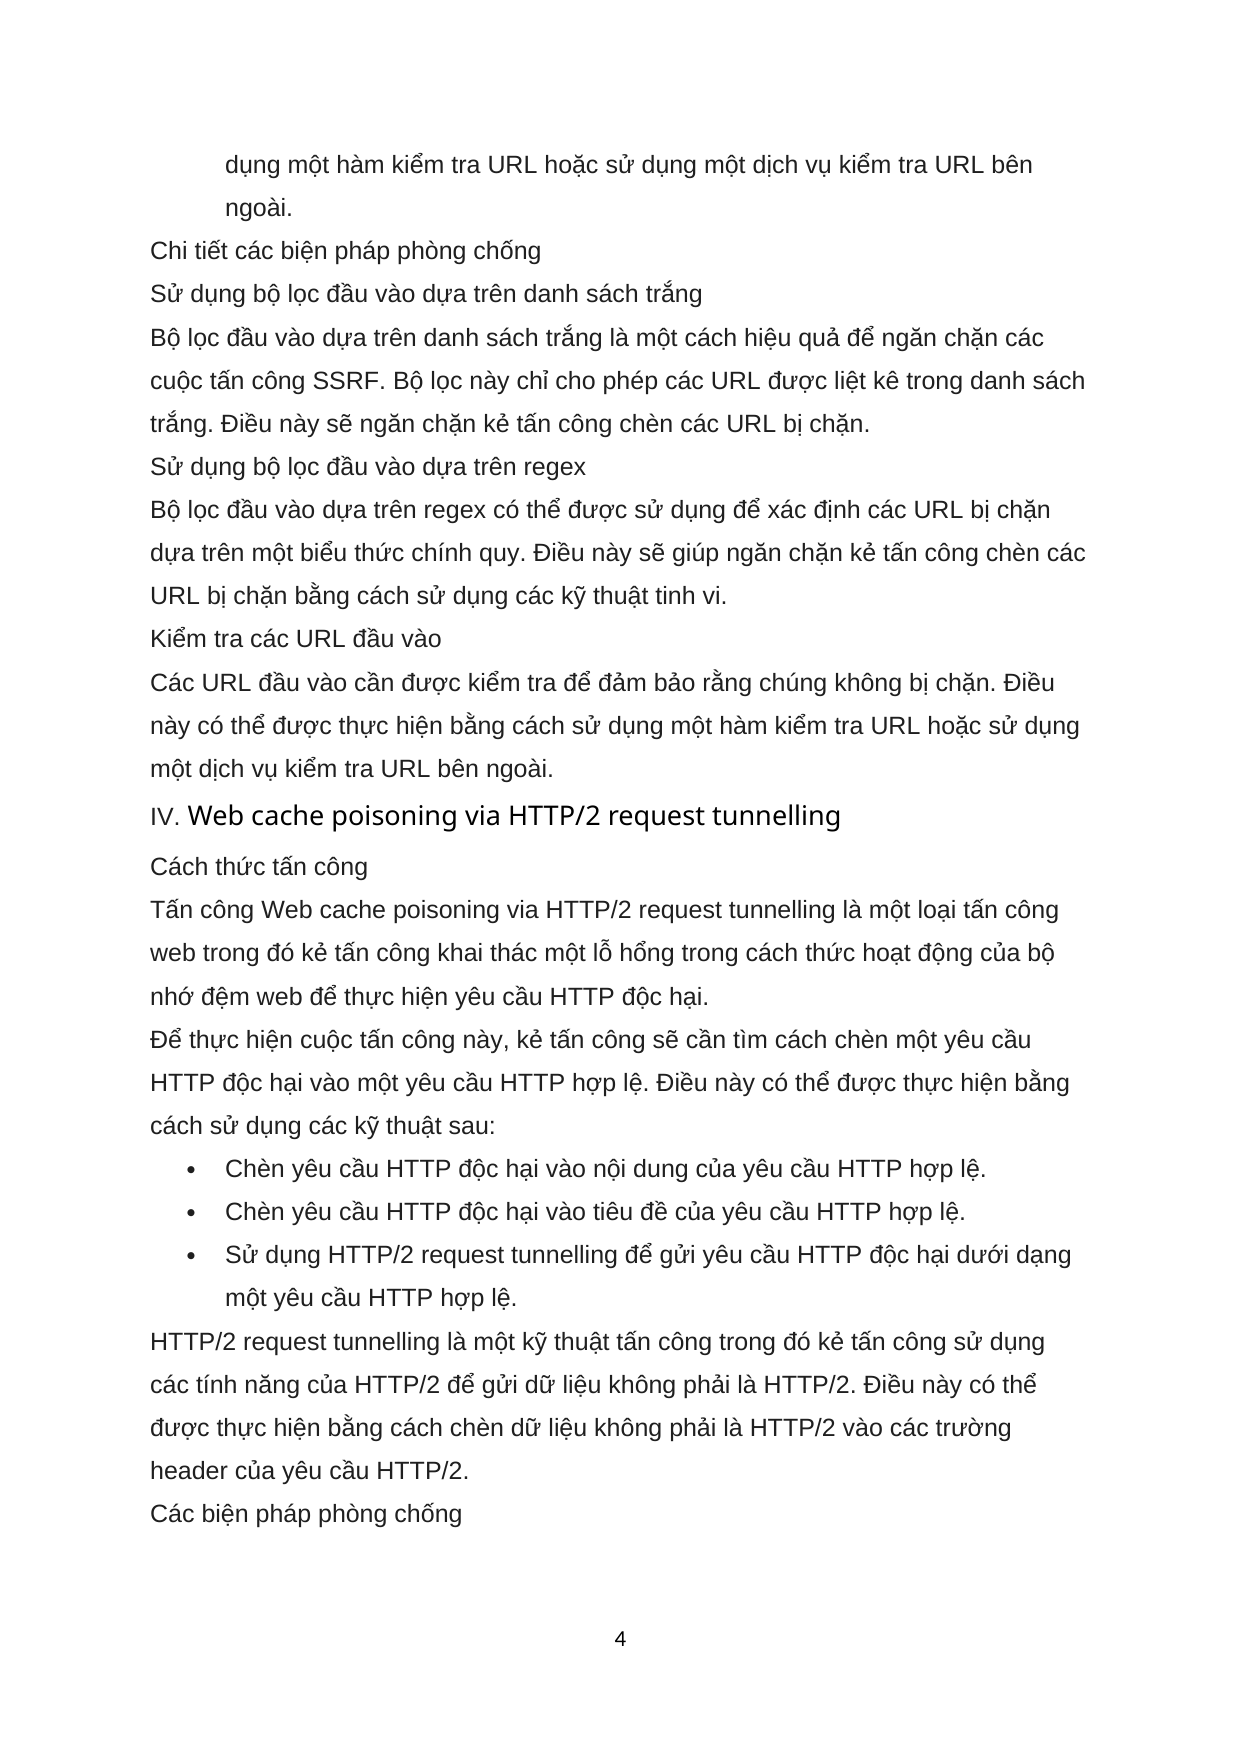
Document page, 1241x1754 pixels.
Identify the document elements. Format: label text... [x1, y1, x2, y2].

text Bộ lọc đầu vào dựa trên danh sách trắng là một cách hiệu quả để ngăn chặn các cuộc tấn công SSRF. Bộ lọc này chỉ cho phép các URL được liệt kê trong danh sách trắng. Điều này sẽ ngăn chặn kẻ tấn công chèn các URL bị chặn. [150, 322, 1090, 437]
list Sử dụng HTTP/2 request tunnelling để gửi yêu cầu HTTP độc hại dưới dạng một yêu cầu HTTP hợp lệ. [187, 1240, 1090, 1312]
text Các URL đầu vào cần được kiểm tra để đảm bảo rằng chúng không bị chặn. Điều này có thể được thực hiện bằng cách sử dụng một hàm kiểm tra URL hoặc sử dụng một dịch vụ kiểm tra URL bên ngoài. [150, 667, 1090, 782]
text Kiểm tra các URL đầu vào [150, 624, 1090, 653]
text HTTP/2 request tunnelling là một kỹ thuật tấn công trong đó kẻ tấn công sử dụng các tính năng của HTTP/2 để gửi dữ liệu không phải là HTTP/2. Điều này có thể được thực hiện bằng cách chèn dữ liệu không phải là HTTP/2 vào các trường header của yêu cầu HTTP/2. [150, 1327, 1090, 1485]
text Tấn công Web cache poisoning via HTTP/2 request tunnelling là một loại tấn công web trong đó kẻ tấn công khai thác một lỗ hổng trong cách thức hoạt động của bộ nhớ đệm web để thực hiện yêu cầu HTTP độc hại. [150, 895, 1090, 1010]
text Cách thức tấn công [150, 852, 1090, 881]
text Bộ lọc đầu vào dựa trên regex có thể được sử dụng để xác định các URL bị chặn dựa trên một biểu thức chính quy. Điều này sẽ giúp ngăn chặn kẻ tấn công chèn các URL bị chặn bằng cách sử dụng các kỹ thuật tinh vi. [150, 495, 1090, 610]
text Chi tiết các biện pháp phòng chống [150, 236, 1090, 265]
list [187, 150, 1090, 222]
text IV. Web cache poisoning via HTTP/2 request tunnelling [150, 797, 1090, 834]
text Sử dụng bộ lọc đầu vào dựa trên danh sách trắng [150, 279, 1090, 308]
text Các biện pháp phòng chống [150, 1499, 1090, 1528]
text Sử dụng bộ lọc đầu vào dựa trên regex [150, 452, 1090, 481]
text Để thực hiện cuộc tấn công này, kẻ tấn công sẽ cần tìm cách chèn một yêu cầu HTTP độc hại vào một yêu cầu HTTP hợp lệ. Điều này có thể được thực hiện bằng cách sử dụng các kỹ thuật sau: [150, 1025, 1090, 1140]
list Chèn yêu cầu HTTP độc hại vào nội dung của yêu cầu HTTP hợp lệ. [187, 1154, 1090, 1183]
list Chèn yêu cầu HTTP độc hại vào tiêu đề của yêu cầu HTTP hợp lệ. [187, 1197, 1090, 1226]
